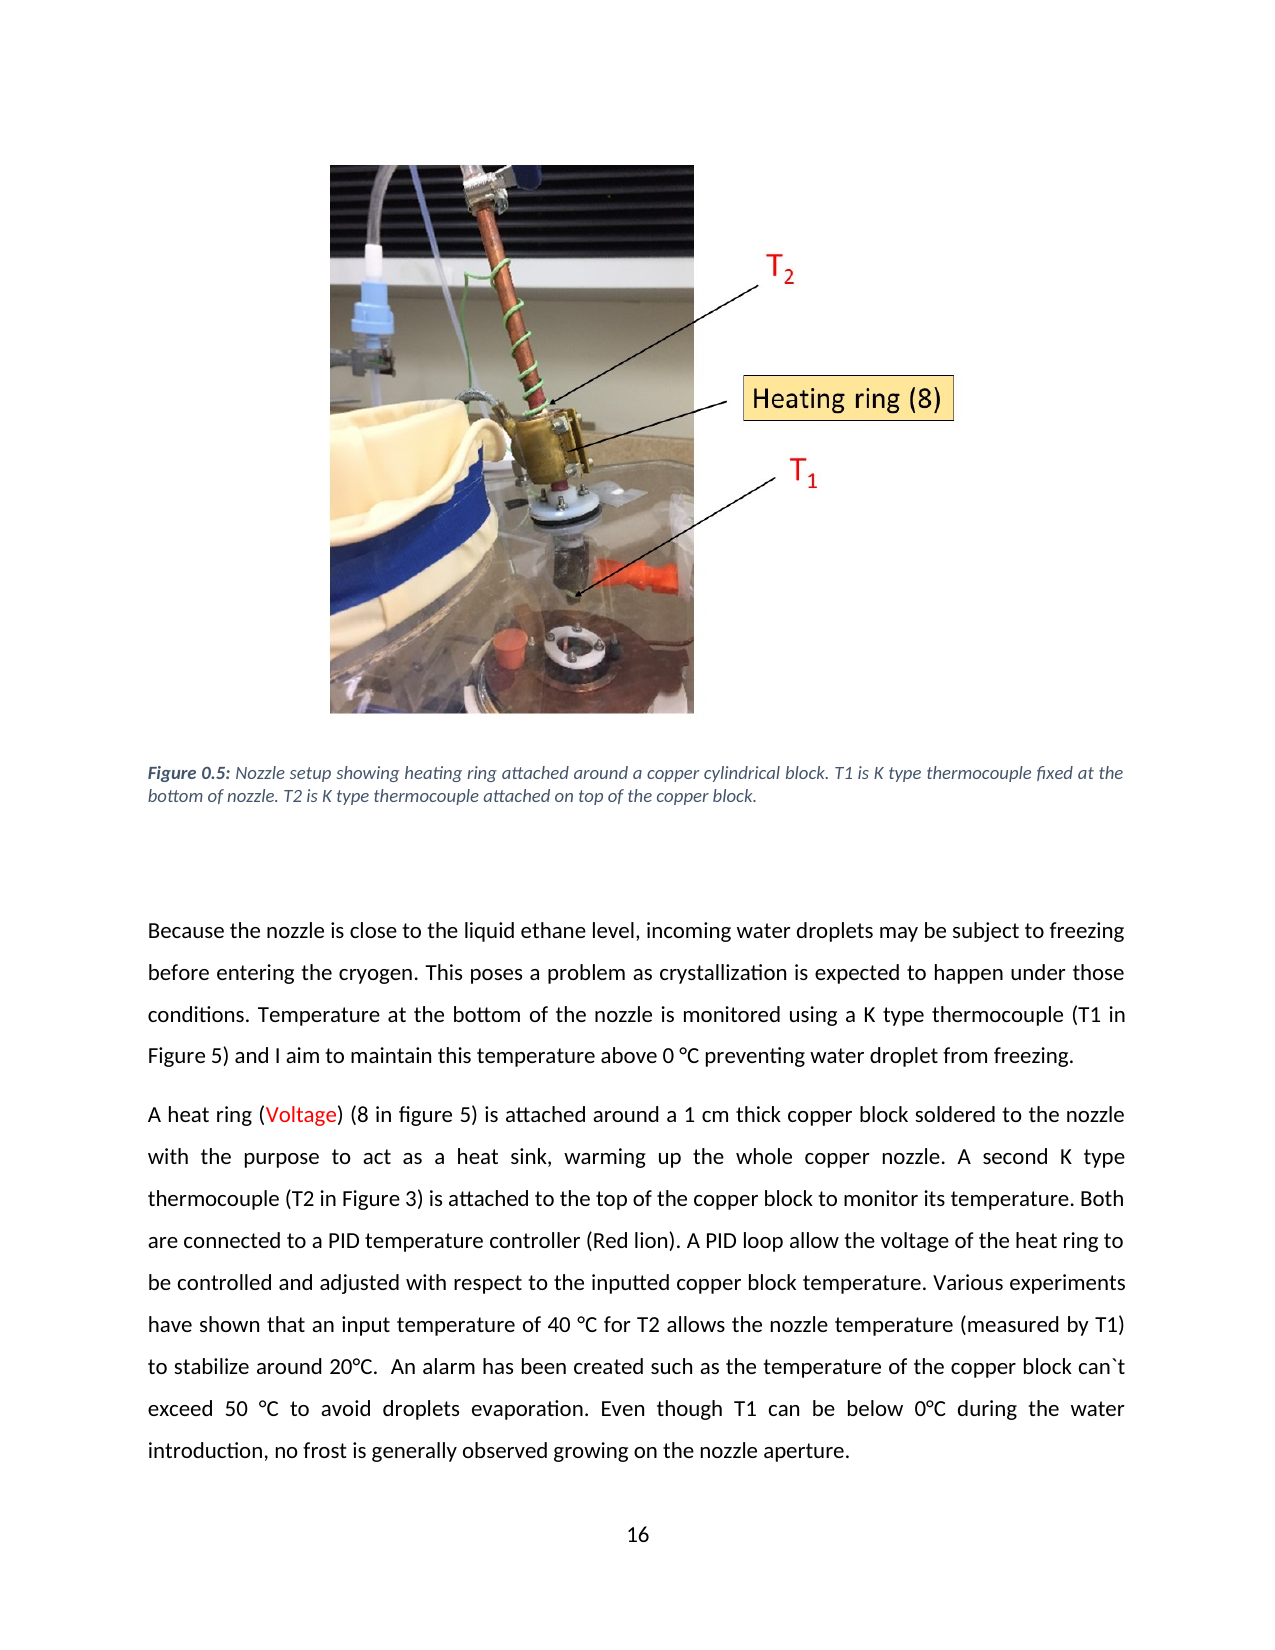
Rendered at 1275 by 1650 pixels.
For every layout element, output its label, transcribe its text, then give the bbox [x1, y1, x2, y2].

text A heat ring (Voltage) (8 in figure 5) is attached around a 1 cm thick copper block soldered to the nozzle with the purpose to act as a heat sink, warming up the whole copper nozzle. A second K type thermocouple (T2 in Figure 3) is attached to the top of the copper block to monitor its temperature. Both are connected to a PID temperature controller (Red lion). A PID loop allow the voltage of the heat ring to be controlled and adjusted with respect to the inputted copper block temperature. Various experiments have shown that an input temperature of 40 °C for T2 allows the nozzle temperature (measured by T1) to stabilize around 20°C. An alarm has been created such as the temperature of the copper block can`t exceed 50 °C to avoid droplets evaporation. Even though T1 can be below 0°C during the water introduction, no frost is generally observed growing on the nozzle aperture. [148, 1100, 1127, 1464]
picture [147, 147, 1185, 731]
text Figure 0.5: Nozzle setup showing heating ring attached around a copper cylindrical block. T1 is K type thermocouple fixed at the bottom of nozzle. T2 is K type thermocouple attached on top of the copper block. [148, 762, 1127, 807]
text Because the nozzle is close to the liquid ethane level, incoming water droplets may be subject to freezing before entering the cryogen. This poses a problem as crystallization is expected to happen under those conditions. Temperature at the bottom of the nozzle is monitored using a K type thermocouple (T1 in Figure 5) and I aim to maintain this temperature above 0 °C preventing water droplet from freezing. [148, 916, 1127, 1070]
